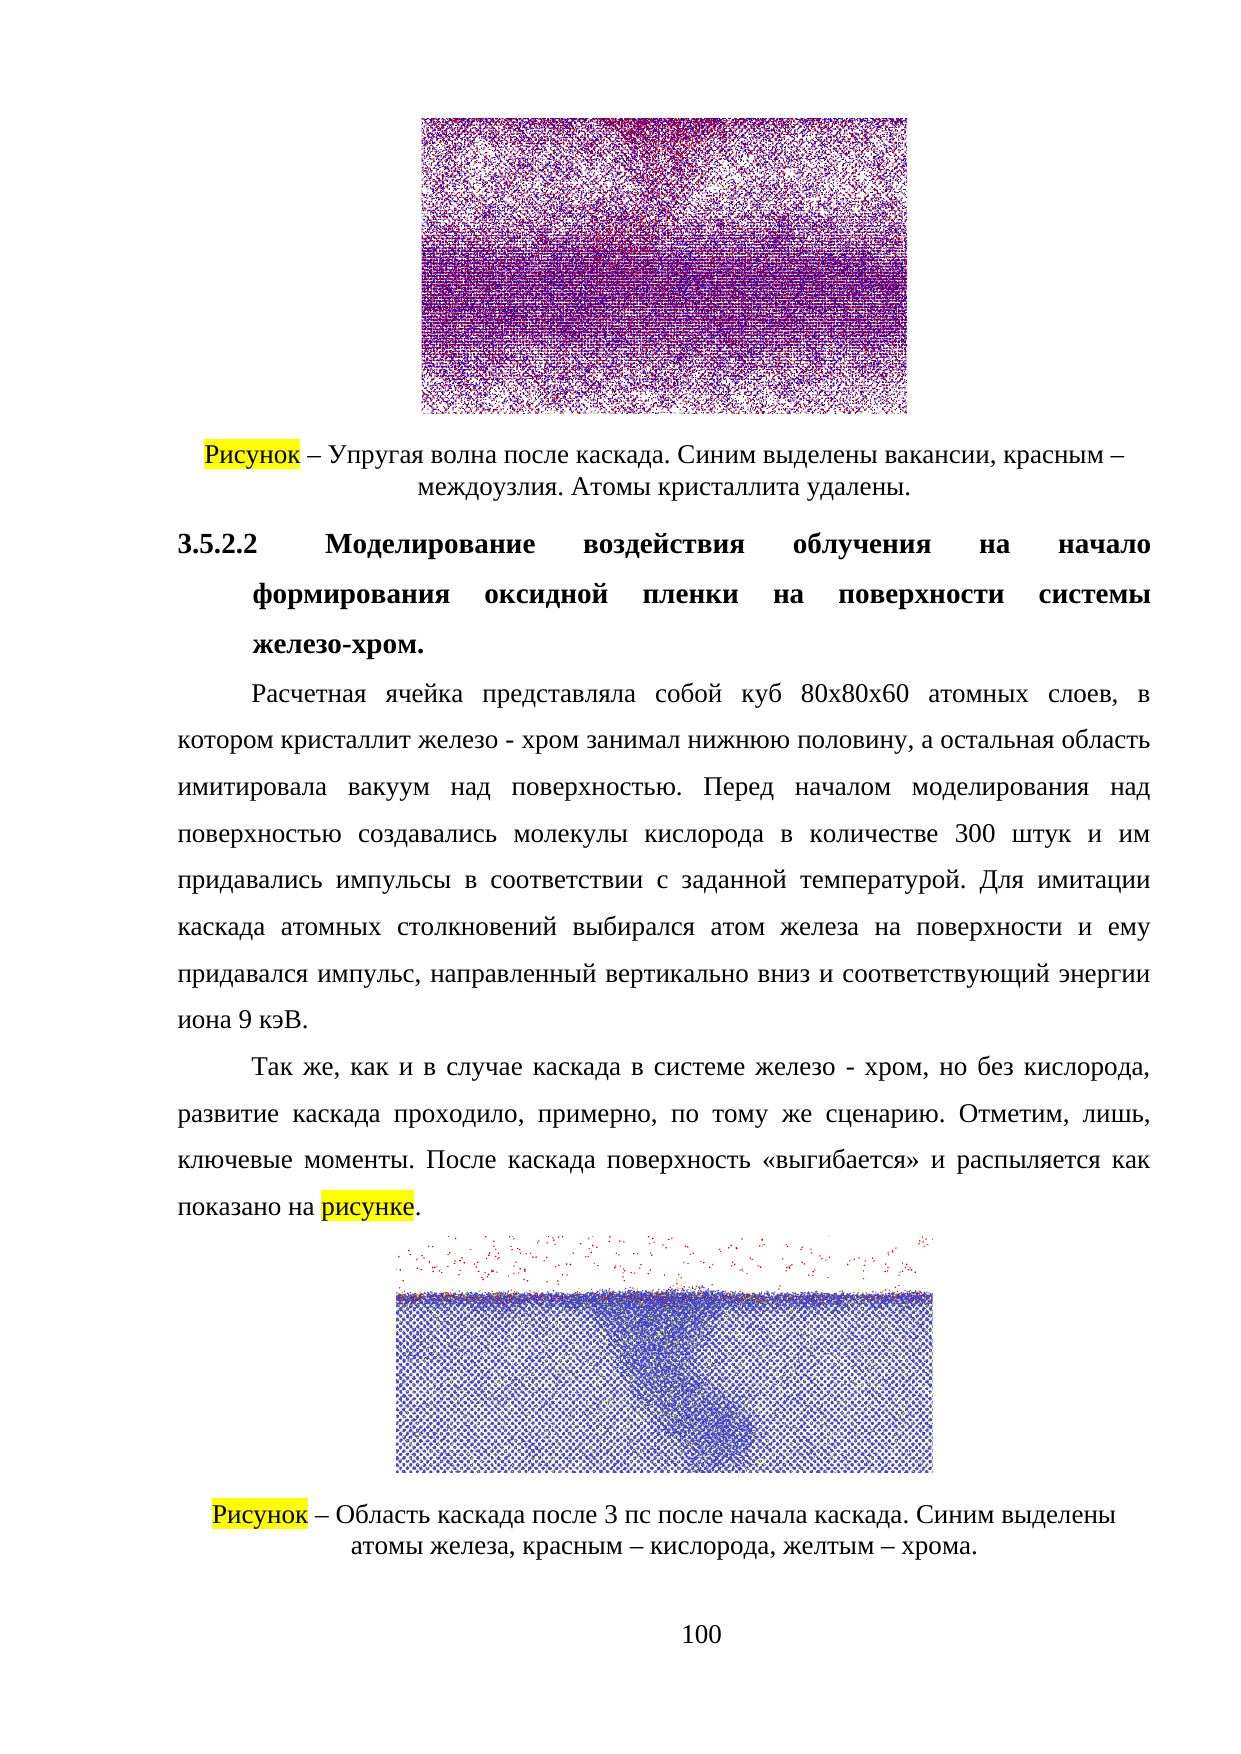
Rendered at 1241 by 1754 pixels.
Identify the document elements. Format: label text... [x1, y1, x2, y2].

picture [396, 1236, 933, 1473]
text Рисунок – Упругая волна после каскада. Синим выделены вакансии, красным – междоузлия. Атомы кристаллита удалены. [177, 438, 1152, 501]
text Рисунок – Область каскада после 3 пс после начала каскада. Синим выделены атомы железа, красным – кислорода, желтым – хрома. [177, 1498, 1152, 1560]
text Так же, как и в случае каскада в системе железо - хром, но без кислорода, развитие каскада проходило, примерно, по тому же сценарию. Отметим, лишь, ключевые моменты. После каскада поверхность «выгибается» и распыляется как показано на рисунке. [177, 1050, 1152, 1221]
picture [421, 118, 908, 414]
subtitle Моделирование воздействия облучения на начало формирования оксидной пленки на поверхности системы железо-хром. [177, 526, 1152, 660]
text Расчетная ячейка представляла собой куб 80х80х60 атомных слоев, в котором кристаллит железо - хром занимал нижнюю половину, а остальная область имитировала вакуум над поверхностью. Перед началом моделирования над поверхностью создавались молекулы кислорода в количестве 300 штук и им придавались импульсы в соответствии с заданной температурой. Для имитации каскада атомных столкновений выбирался атом железа на поверхности и ему придавался импульс, направленный вертикально вниз и соответствующий энергии иона 9 кэВ. [177, 677, 1152, 1034]
